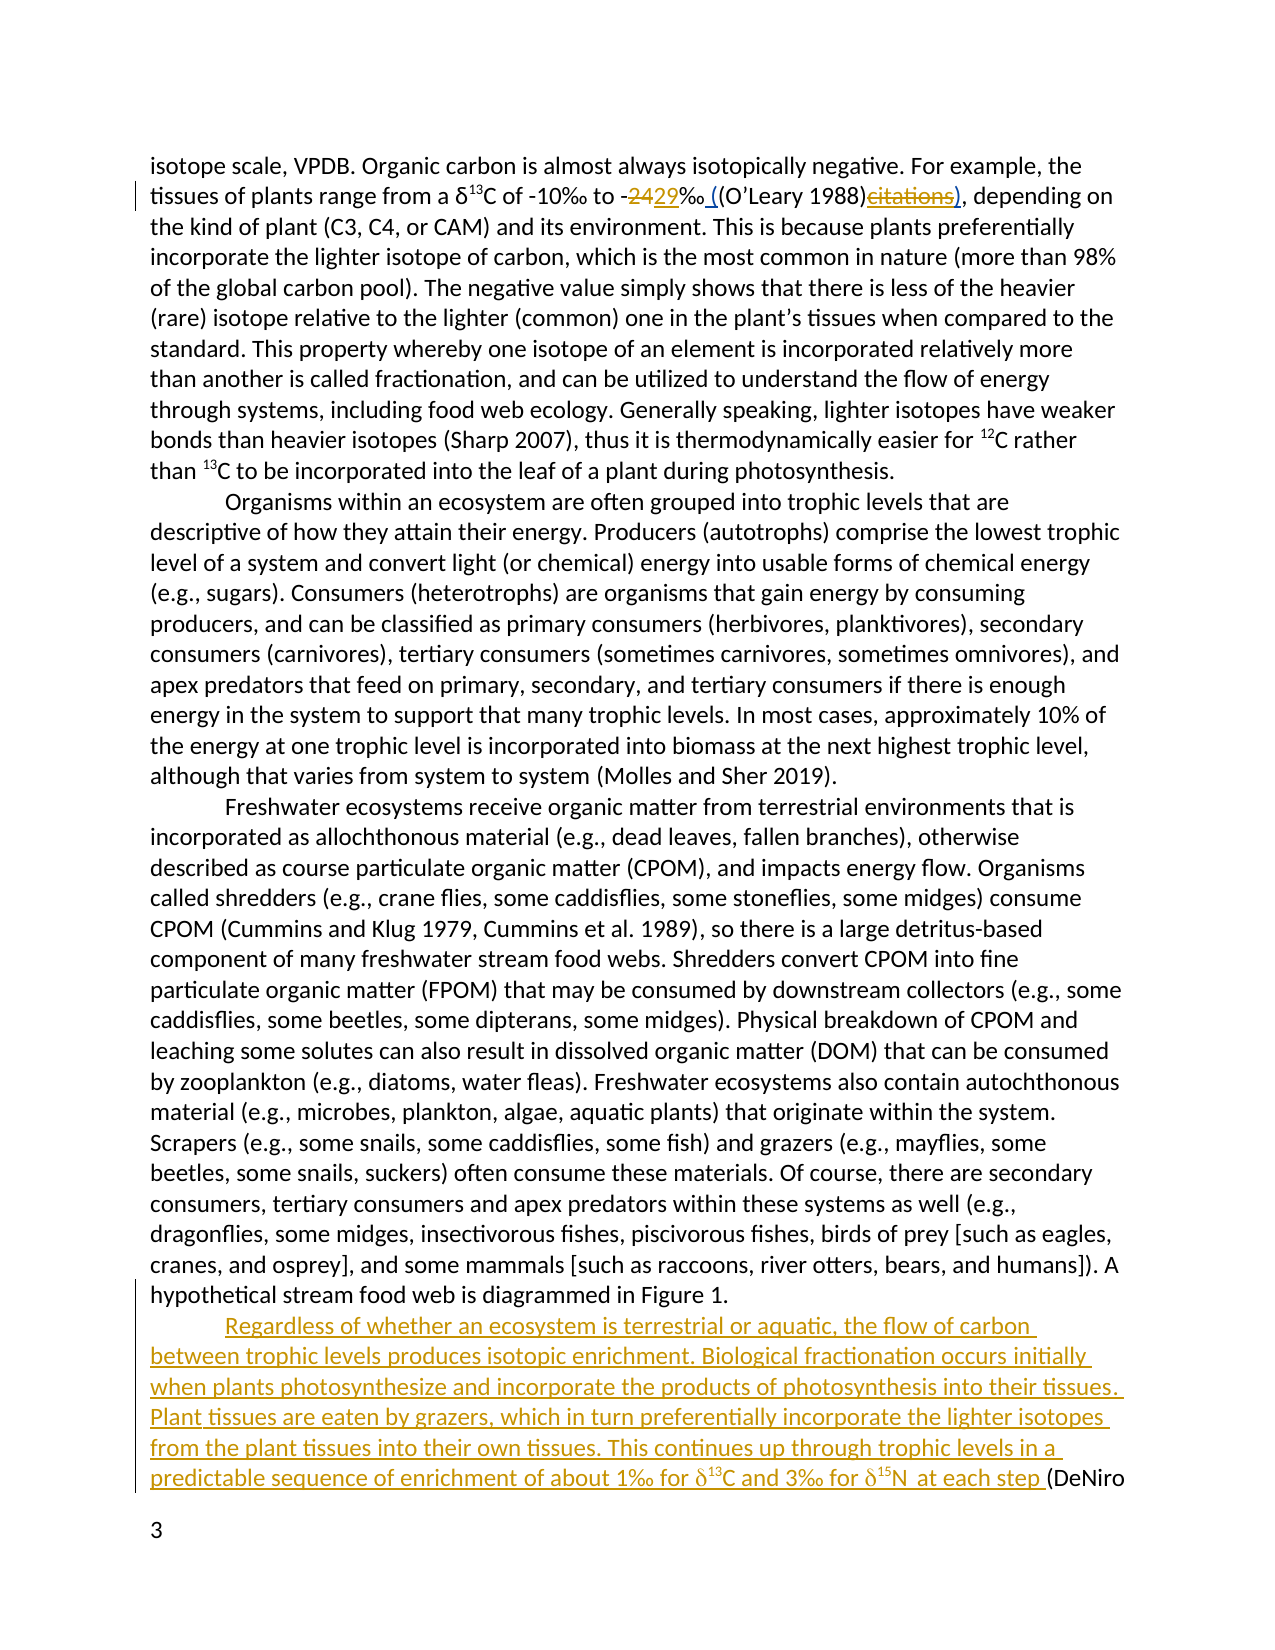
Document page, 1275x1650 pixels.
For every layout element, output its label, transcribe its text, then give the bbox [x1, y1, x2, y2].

text Freshwater ecosystems receive organic matter from terrestrial environments that is incorporated as allochthonous material (e.g., dead leaves, fallen branches), otherwise described as course particulate organic matter (CPOM), and impacts energy flow. Organisms called shredders (e.g., crane flies, some caddisflies, some stoneflies, some midges) consume CPOM (Cummins and Klug 1979, Cummins et al. 1989), so there is a large detritus-based component of many freshwater stream food webs. Shredders convert CPOM into fine particulate organic matter (FPOM) that may be consumed by downstream collectors (e.g., some caddisflies, some beetles, some dipterans, some midges). Physical breakdown of CPOM and leaching some solutes can also result in dissolved organic matter (DOM) that can be consumed by zooplankton (e.g., diatoms, water fleas). Freshwater ecosystems also contain autochthonous material (e.g., microbes, plankton, algae, aquatic plants) that originate within the system. Scrapers (e.g., some snails, some caddisflies, some fish) and grazers (e.g., mayflies, some beetles, some snails, suckers) often consume these materials. Of course, there are secondary consumers, tertiary consumers and apex predators within these systems as well (e.g., dragonflies, some midges, insectivorous fishes, piscivorous fishes, birds of prey [such as eagles, cranes, and osprey], and some mammals [such as raccoons, river otters, bears, and humans]). A hypothetical stream food web is diagrammed in Figure 1. [150, 791, 1125, 1310]
text Organisms within an ecosystem are often grouped into trophic levels that are descriptive of how they attain their energy. Producers (autotrophs) comprise the lowest trophic level of a system and convert light (or chemical) energy into usable forms of chemical energy (e.g., sugars). Consumers (heterotrophs) are organisms that gain energy by consuming producers, and can be classified as primary consumers (herbivores, planktivores), secondary consumers (carnivores), tertiary consumers (sometimes carnivores, sometimes omnivores), and apex predators that feed on primary, secondary, and tertiary consumers if there is enough energy in the system to support that many trophic levels. In most cases, approximately 10% of the energy at one trophic level is incorporated into biomass at the next highest trophic level, although that varies from system to system (Molles and Sher 2019). [150, 486, 1125, 791]
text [150, 1310, 1125, 1493]
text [150, 150, 1125, 486]
